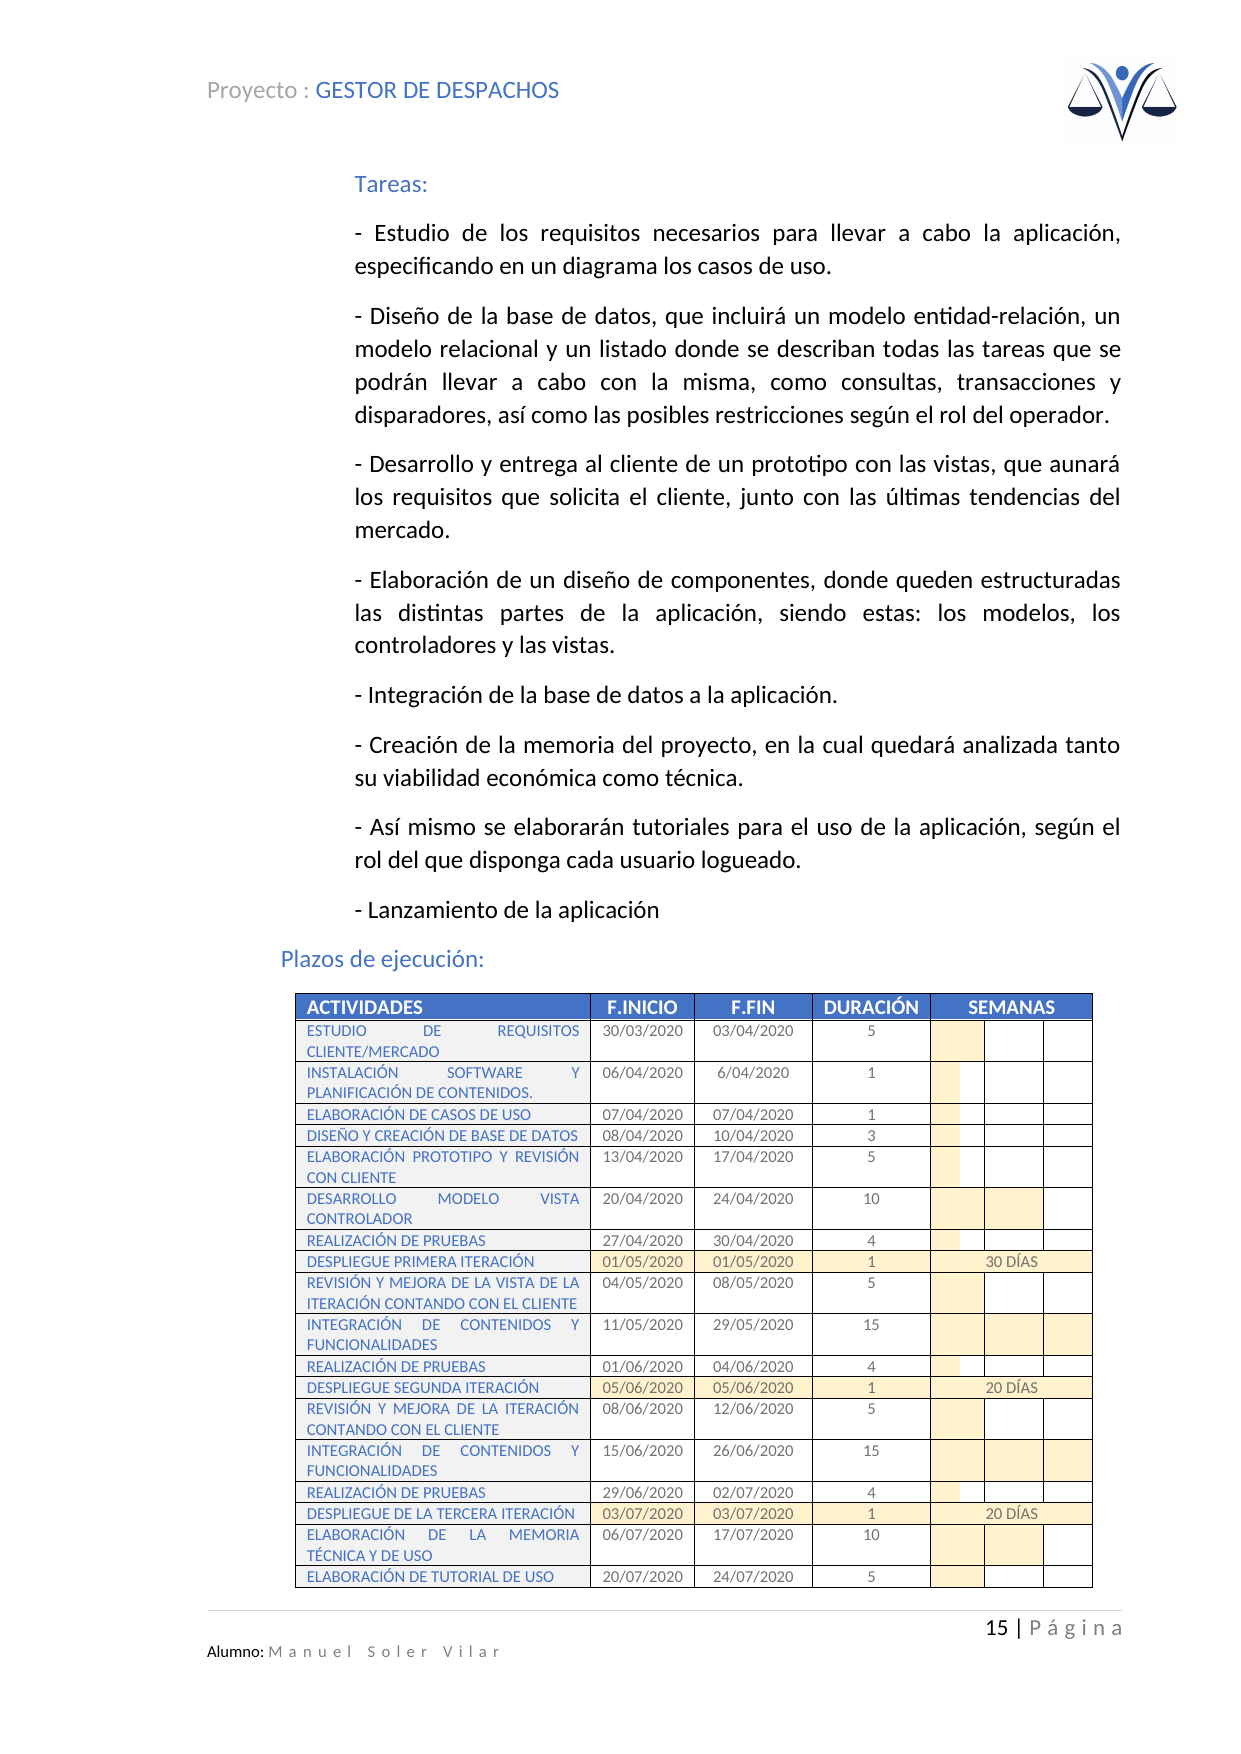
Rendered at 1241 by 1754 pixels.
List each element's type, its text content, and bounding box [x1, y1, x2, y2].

text - Diseño de la base de datos, que incluirá un modelo entidad-relación, un modelo relacional y un listado donde se describan todas las tareas que se podrán llevar a cabo con la misma, como consultas, transacciones y disparadores, así como las posibles restricciones según el rol del operador. [354, 300, 1122, 429]
table_header F.INICIO [591, 994, 694, 1019]
table_cell [931, 1125, 960, 1146]
table_cell 15 [813, 1314, 930, 1355]
table_header ACTIVIDADES [296, 994, 590, 1019]
table_cell [931, 1399, 960, 1439]
table_cell 24/07/2020 [695, 1566, 812, 1587]
table_cell 05/06/2020 [591, 1377, 694, 1398]
table_cell [931, 1230, 960, 1250]
table_cell [985, 1399, 1019, 1439]
text Tareas: [281, 168, 1122, 198]
text Plazos de ejecución: [207, 943, 1122, 974]
table_cell REALIZACIÓN DE PRUEBAS [296, 1356, 590, 1376]
table_cell 08/05/2020 [695, 1273, 812, 1313]
table_cell 1 [813, 1104, 930, 1124]
table_cell [985, 1440, 1019, 1481]
table_cell [985, 1188, 1019, 1229]
table_cell [931, 1021, 960, 1061]
table_cell [960, 1021, 984, 1061]
table_header SEMANAS [931, 994, 1092, 1019]
table_cell INTEGRACIÓN DE CONTENIDOS Y FUNCIONALIDADES [296, 1440, 590, 1481]
table_cell [1044, 1062, 1092, 1103]
table_cell 20 DÍAS [931, 1377, 1092, 1398]
table_cell ELABORACIÓN PROTOTIPO Y REVISIÓN CON CLIENTE [296, 1147, 590, 1187]
table_cell DESPLIEGUE DE LA TERCERA ITERACIÓN [296, 1503, 590, 1524]
table_cell [960, 1566, 984, 1587]
table_cell [960, 1125, 984, 1146]
text - Así mismo se elaborarán tutoriales para el uso de la aplicación, según el rol del que disponga cada usuario logueado. [354, 811, 1122, 875]
table_cell 17/07/2020 [695, 1525, 812, 1565]
table_cell 01/05/2020 [695, 1251, 812, 1272]
table_cell 07/04/2020 [591, 1104, 694, 1124]
table_cell ESTUDIO DE REQUISITOS CLIENTE/MERCADO [296, 1021, 590, 1061]
table_cell 26/06/2020 [695, 1440, 812, 1481]
table_cell 24/04/2020 [695, 1188, 812, 1229]
table_cell [931, 1062, 960, 1103]
table_cell [985, 1566, 1019, 1587]
table_cell ELABORACIÓN DE CASOS DE USO [296, 1104, 590, 1124]
table_cell 17/04/2020 [695, 1147, 812, 1187]
table_cell 30/03/2020 [591, 1021, 694, 1061]
table_cell INTEGRACIÓN DE CONTENIDOS Y FUNCIONALIDADES [296, 1314, 590, 1355]
table_cell [931, 1525, 960, 1565]
table_cell [960, 1440, 984, 1481]
table_cell 15 [813, 1440, 930, 1481]
table_cell 20/07/2020 [591, 1566, 694, 1587]
table_cell [1019, 1104, 1043, 1124]
table_cell [1019, 1273, 1043, 1313]
table_cell [1019, 1314, 1043, 1355]
table_cell 4 [813, 1356, 930, 1376]
table_cell [931, 1147, 960, 1187]
table_cell [985, 1125, 1019, 1146]
table_cell [985, 1525, 1019, 1565]
table_cell [1044, 1314, 1092, 1355]
table_cell 4 [813, 1482, 930, 1502]
table_header DURACIÓN [813, 994, 930, 1019]
table_cell 5 [813, 1566, 930, 1587]
table_cell INSTALACIÓN SOFTWARE Y PLANIFICACIÓN DE CONTENIDOS. [296, 1062, 590, 1103]
table_cell [960, 1525, 984, 1565]
table_cell 02/07/2020 [695, 1482, 812, 1502]
table_cell [1044, 1021, 1092, 1061]
table_header F.FIN [695, 994, 812, 1019]
table_cell 08/06/2020 [591, 1399, 694, 1439]
table_cell [960, 1314, 984, 1355]
table_cell DESPLIEGUE PRIMERA ITERACIÓN [296, 1251, 590, 1272]
table_cell 3 [813, 1125, 930, 1146]
table_cell REVISIÓN Y MEJORA DE LA VISTA DE LA ITERACIÓN CONTANDO CON EL CLIENTE [296, 1273, 590, 1313]
text - Lanzamiento de la aplicación [281, 894, 1122, 924]
table_cell 13/04/2020 [591, 1147, 694, 1187]
table_cell 29/06/2020 [591, 1482, 694, 1502]
text - Elaboración de un diseño de componentes, donde queden estructuradas las distintas partes de la aplicación, siendo estas: los modelos, los controladores y las vistas. [354, 564, 1122, 660]
table_cell [1019, 1230, 1043, 1250]
table_cell 12/06/2020 [695, 1399, 812, 1439]
table_cell [931, 1440, 960, 1481]
table_cell [1019, 1440, 1043, 1481]
table_cell REALIZACIÓN DE PRUEBAS [296, 1482, 590, 1502]
table_cell [1044, 1525, 1092, 1565]
table_cell [1019, 1525, 1043, 1565]
table_cell [985, 1021, 1019, 1061]
table_cell 11/05/2020 [591, 1314, 694, 1355]
table_cell [931, 1104, 960, 1124]
table_cell 5 [813, 1399, 930, 1439]
table_cell [960, 1273, 984, 1313]
table_cell 4 [813, 1230, 930, 1250]
table_cell 5 [813, 1147, 930, 1187]
table_cell [1019, 1021, 1043, 1061]
table_cell DESARROLLO MODELO VISTA CONTROLADOR [296, 1188, 590, 1229]
table_cell 06/04/2020 [591, 1062, 694, 1103]
table_cell ELABORACIÓN DE LA MEMORIA TÉCNICA Y DE USO [296, 1525, 590, 1565]
table_cell [985, 1314, 1019, 1355]
table_cell [1044, 1356, 1092, 1376]
table_cell 01/06/2020 [591, 1356, 694, 1376]
table_cell 30/04/2020 [695, 1230, 812, 1250]
table_cell [1019, 1125, 1043, 1146]
table_cell ELABORACIÓN DE TUTORIAL DE USO [296, 1566, 590, 1587]
text - Creación de la memoria del proyecto, en la cual quedará analizada tanto su viabilidad económica como técnica. [354, 729, 1122, 792]
table_cell 03/07/2020 [695, 1503, 812, 1524]
table_cell 29/05/2020 [695, 1314, 812, 1355]
table_cell [960, 1399, 984, 1439]
table_cell 15/06/2020 [591, 1440, 694, 1481]
table_cell [931, 1273, 960, 1313]
text - Estudio de los requisitos necesarios para llevar a cabo la aplicación, especificando en un diagrama los casos de uso. [354, 218, 1122, 281]
table_cell [1044, 1273, 1092, 1313]
table_cell [985, 1273, 1019, 1313]
text - Integración de la base de datos a la aplicación. [354, 679, 1122, 710]
table_cell 08/04/2020 [591, 1125, 694, 1146]
table_cell 01/05/2020 [591, 1251, 694, 1272]
table_cell DESPLIEGUE SEGUNDA ITERACIÓN [296, 1377, 590, 1398]
table_cell 6/04/2020 [695, 1062, 812, 1103]
table_cell [960, 1147, 984, 1187]
table_cell [960, 1356, 984, 1376]
table_cell 30 DÍAS [931, 1251, 1092, 1272]
table_cell [1044, 1230, 1092, 1250]
table_cell [931, 1482, 960, 1502]
table_cell [1044, 1147, 1092, 1187]
table_cell [960, 1062, 984, 1103]
table_cell 1 [813, 1251, 930, 1272]
table_cell [1044, 1566, 1092, 1587]
table_cell [1019, 1062, 1043, 1103]
table_cell 20 DÍAS [931, 1503, 1092, 1524]
table_cell [1044, 1482, 1092, 1502]
table_cell [985, 1104, 1019, 1124]
table_cell 5 [813, 1273, 930, 1313]
table_cell [931, 1188, 960, 1229]
table_cell [931, 1314, 960, 1355]
table_cell [1044, 1399, 1092, 1439]
table_cell 04/05/2020 [591, 1273, 694, 1313]
table_cell REVISIÓN Y MEJORA DE LA ITERACIÓN CONTANDO CON EL CLIENTE [296, 1399, 590, 1439]
table_cell [960, 1188, 984, 1229]
table_cell [960, 1104, 984, 1124]
table_cell [985, 1230, 1019, 1250]
table_cell [1019, 1399, 1043, 1439]
table_cell 27/04/2020 [591, 1230, 694, 1250]
table_cell 10 [813, 1188, 930, 1229]
table_cell [1019, 1356, 1043, 1376]
table_cell 10/04/2020 [695, 1125, 812, 1146]
table_cell [1044, 1188, 1092, 1229]
table_cell [1019, 1482, 1043, 1502]
table_cell [931, 1566, 960, 1587]
table_cell 1 [813, 1377, 930, 1398]
table_cell 05/06/2020 [695, 1377, 812, 1398]
table_cell 03/07/2020 [591, 1503, 694, 1524]
table_cell [1019, 1147, 1043, 1187]
table_cell [985, 1482, 1019, 1502]
table_cell 20/04/2020 [591, 1188, 694, 1229]
table_cell 1 [813, 1503, 930, 1524]
table_cell 5 [813, 1021, 930, 1061]
table_cell [1019, 1566, 1043, 1587]
table_cell 04/06/2020 [695, 1356, 812, 1376]
table_cell [985, 1147, 1019, 1187]
table_cell 10 [813, 1525, 930, 1565]
table_cell DISEÑO Y CREACIÓN DE BASE DE DATOS [296, 1125, 590, 1146]
text - Desarrollo y entrega al cliente de un prototipo con las vistas, que aunará los requisitos que solicita el cliente, junto con las últimas tendencias del mercado. [354, 448, 1122, 545]
table_cell [960, 1482, 984, 1502]
table_cell 1 [813, 1062, 930, 1103]
table_cell [1044, 1125, 1092, 1146]
table_cell [985, 1356, 1019, 1376]
table_cell [1044, 1440, 1092, 1481]
table_cell [1044, 1104, 1092, 1124]
table_cell [931, 1356, 960, 1376]
table_cell [985, 1062, 1019, 1103]
table_cell 03/04/2020 [695, 1021, 812, 1061]
picture [1065, 56, 1181, 147]
table_cell 06/07/2020 [591, 1525, 694, 1565]
table_cell [1019, 1188, 1043, 1229]
table_cell [960, 1230, 984, 1250]
table_cell REALIZACIÓN DE PRUEBAS [296, 1230, 590, 1250]
table_cell 07/04/2020 [695, 1104, 812, 1124]
